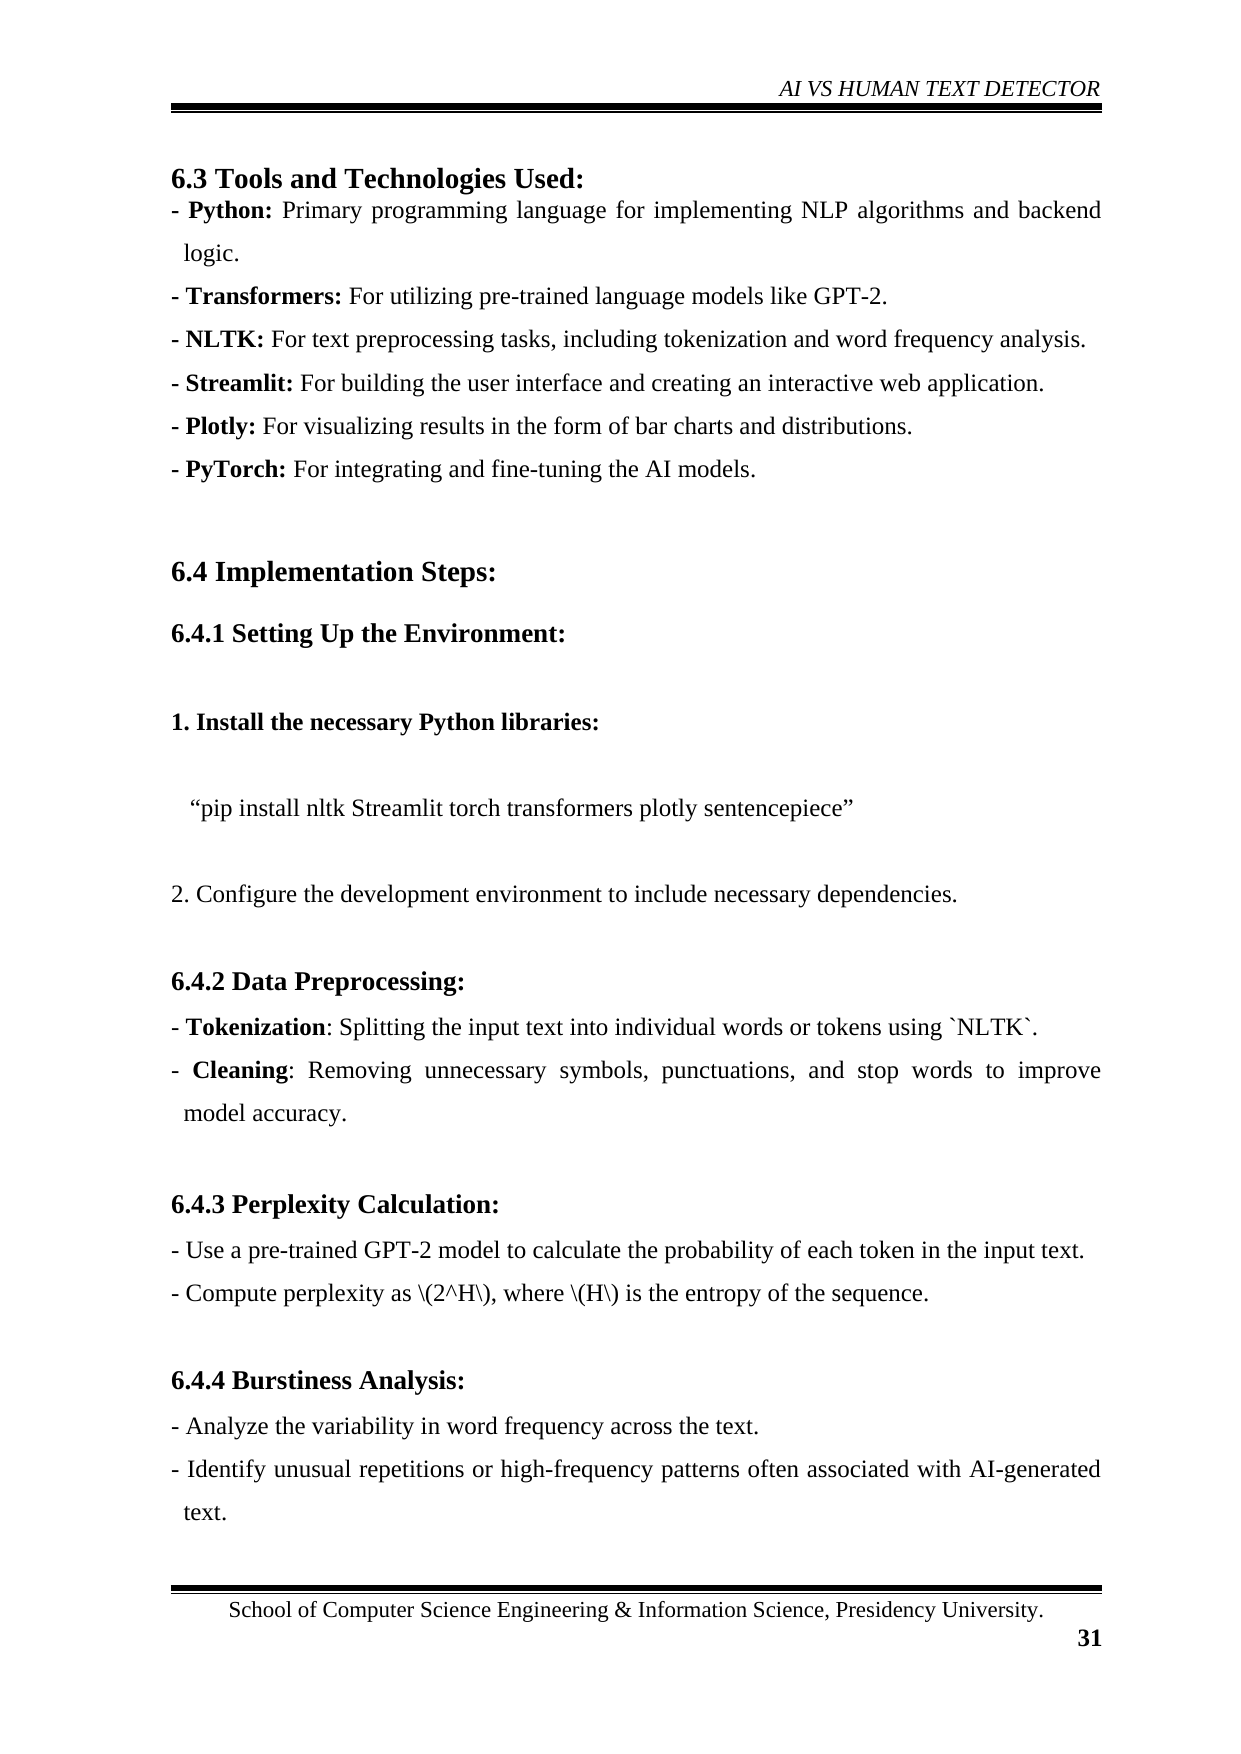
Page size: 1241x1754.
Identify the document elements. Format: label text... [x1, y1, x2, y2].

text 6.4.2 Data Preprocessing: [171, 965, 1102, 997]
text - Identify unusual repetitions or high-frequency patterns often associated with AI-generated text. [171, 1454, 1102, 1526]
text 6.4.3 Perplexity Calculation: [171, 1188, 1102, 1219]
text - Plotly: For visualizing results in the form of bar charts and distributions. [171, 411, 1102, 439]
text 6.3 Tools and Technologies Used: [171, 162, 1102, 195]
text - Streamlit: For building the user interface and creating an interactive web application. [171, 368, 1102, 396]
text - Python: Primary programming language for implementing NLP algorithms and backend logic. [171, 195, 1102, 267]
text 1. Install the necessary Python libraries: [171, 707, 1102, 735]
text 6.4.4 Burstiness Analysis: [171, 1364, 1102, 1395]
text - Analyze the variability in word frequency across the text. [171, 1411, 1102, 1439]
text - NLTK: For text preprocessing tasks, including tokenization and word frequency analysis. [171, 324, 1102, 353]
text - Compute perplexity as \(2^H\), where \(H\) is the entropy of the sequence. [171, 1278, 1102, 1307]
text - Cleaning: Removing unnecessary symbols, punctuations, and stop words to improve model accuracy. [171, 1055, 1102, 1127]
text - Transformers: For utilizing pre-trained language models like GPT-2. [171, 281, 1102, 310]
text - PyTorch: For integrating and fine-tuning the AI models. [171, 454, 1102, 483]
text - Tokenization: Splitting the input text into individual words or tokens using `NLTK`. [171, 1012, 1102, 1041]
text - Use a pre-trained GPT-2 model to calculate the probability of each token in the input text. [171, 1235, 1102, 1263]
text 2. Configure the development environment to include necessary dependencies. [171, 879, 1102, 908]
text “pip install nltk Streamlit torch transformers plotly sentencepiece” [171, 793, 1102, 822]
text 6.4 Implementation Steps: [171, 554, 1102, 588]
text 6.4.1 Setting Up the Environment: [171, 617, 1102, 648]
